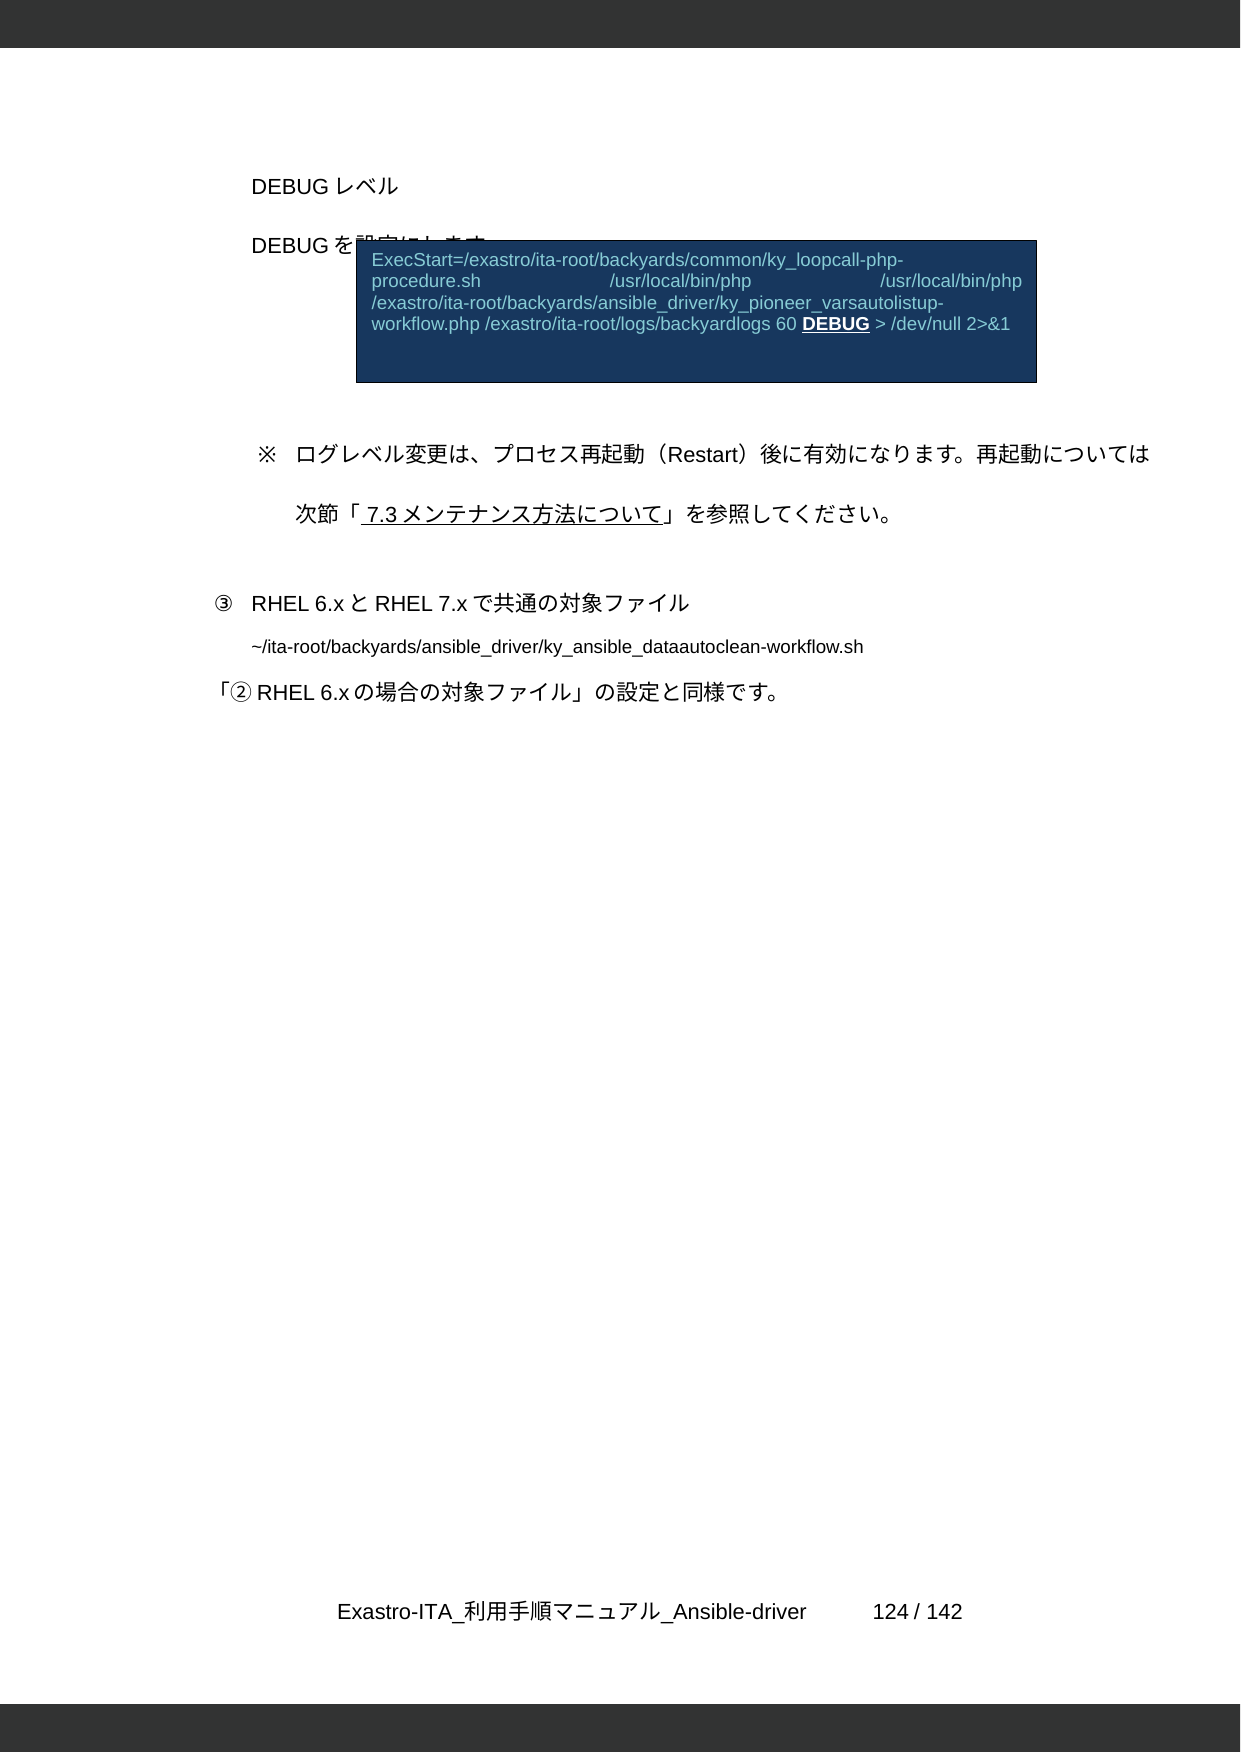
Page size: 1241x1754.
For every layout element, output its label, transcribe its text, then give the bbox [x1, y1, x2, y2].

text 「②RHEL 6.xの場合の対象ファイル」の設定と同様です。 [148, 661, 1152, 721]
list RHEL 6.xとRHEL 7.xで共通の対象ファイル [214, 572, 1152, 632]
list 次節「 7.3メンテナンス方法について」を参照してください。 [251, 483, 1152, 542]
list ログレベル変更は、プロセス再起動（Restart）後に有効になります。再起動については [258, 423, 1152, 483]
list DEBUGレベル [251, 155, 1152, 214]
list DEBUGを設定にします。 [251, 214, 1152, 274]
text ~/ita-root/backyards/ansible_driver/ky_ansible_dataautoclean-workflow.sh [251, 632, 1152, 661]
picture [0, 1704, 1241, 1752]
picture [0, 0, 1241, 48]
